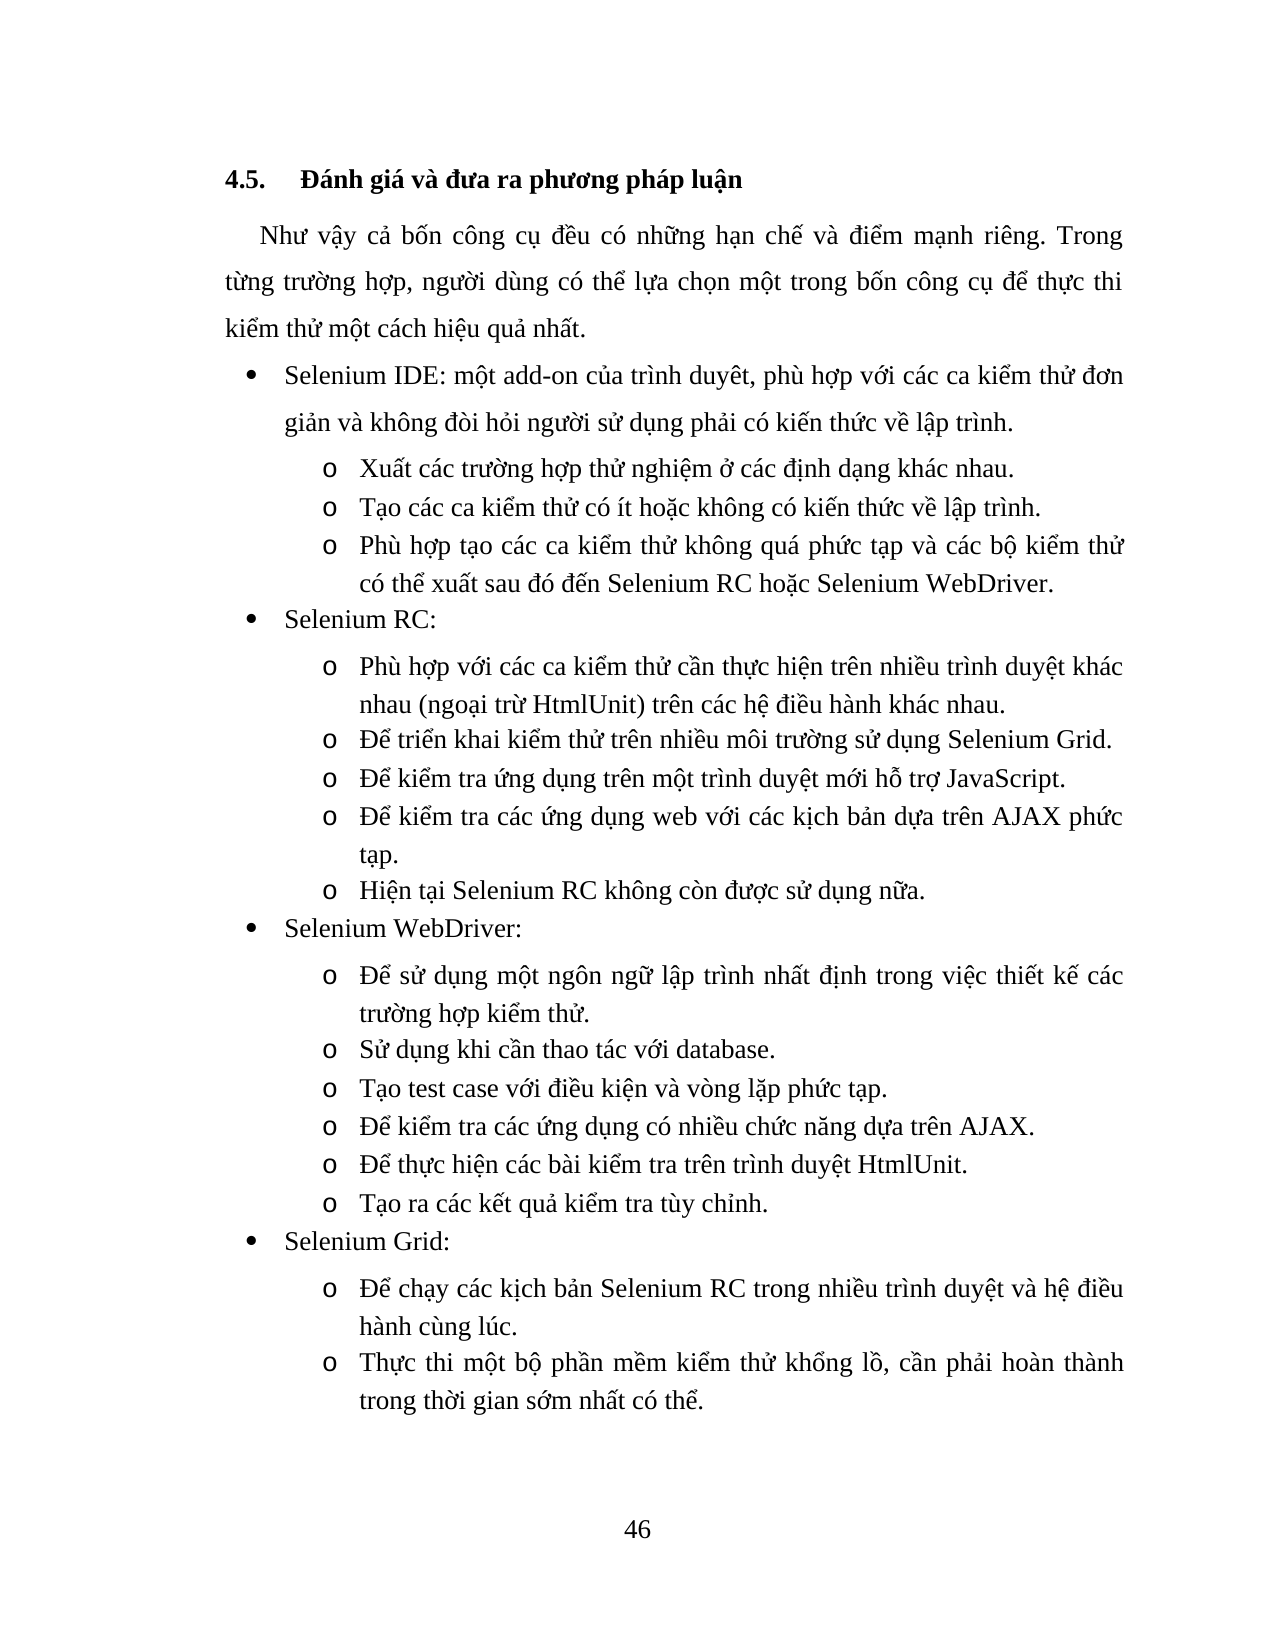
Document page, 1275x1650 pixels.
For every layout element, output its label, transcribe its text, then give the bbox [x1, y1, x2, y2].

list Để kiểm tra các ứng dụng có nhiều chức năng dựa trên AJAX. [322, 1110, 1125, 1143]
list Để thực hiện các bài kiểm tra trên trình duyệt HtmlUnit. [322, 1148, 1125, 1182]
subtitle Đánh giá và đưa ra phương pháp luận [225, 163, 1125, 194]
list Phù hợp với các ca kiểm thử cần thực hiện trên nhiều trình duyệt khác nhau (ngoại trừ HtmlUnit) trên các hệ điều hành khác nhau. [322, 650, 1125, 719]
list Sử dụng khi cần thao tác với database. [322, 1033, 1125, 1067]
list Hiện tại Selenium RC không còn được sử dụng nữa. [322, 874, 1125, 908]
list Tạo test case với điều kiện và vòng lặp phức tạp. [322, 1072, 1125, 1105]
list Selenium WebDriver: [247, 913, 1125, 944]
list Để chạy các kịch bản Selenium RC trong nhiều trình duyệt và hệ điều hành cùng lúc. [322, 1272, 1125, 1341]
list Như vậy cả bốn công cụ đều có những hạn chế và điểm mạnh riêng. Trong từng trường hợp, người dùng có thể lựa chọn một trong bốn công cụ để thực thi kiểm thử một cách hiệu quả nhất. [225, 219, 1125, 343]
list Xuất các trường hợp thử nghiệm ở các định dạng khác nhau. [322, 452, 1125, 486]
list Để kiểm tra các ứng dụng web với các kịch bản dựa trên AJAX phức tạp. [322, 800, 1125, 869]
list Thực thi một bộ phần mềm kiểm thử khổng lồ, cần phải hoàn thành trong thời gian sớm nhất có thể. [322, 1346, 1125, 1415]
list Tạo các ca kiểm thử có ít hoặc không có kiến thức về lập trình. [322, 491, 1125, 524]
list Phù hợp tạo các ca kiểm thử không quá phức tạp và các bộ kiểm thử có thể xuất sau đó đến Selenium RC hoặc Selenium WebDriver. [322, 529, 1125, 598]
list Selenium RC: [247, 603, 1125, 634]
list Selenium Grid: [247, 1225, 1125, 1257]
list Để sử dụng một ngôn ngữ lập trình nhất định trong việc thiết kế các trường hợp kiểm thử. [322, 959, 1125, 1029]
list Selenium IDE: một add-on của trình duyêt, phù hợp với các ca kiểm thử đơn giản và không đòi hỏi người sử dụng phải có kiến thức về lập trình. [247, 359, 1125, 437]
list Để kiểm tra ứng dụng trên một trình duyệt mới hỗ trợ JavaScript. [322, 762, 1125, 795]
list Tạo ra các kết quả kiểm tra tùy chỉnh. [322, 1187, 1125, 1220]
list Để triển khai kiểm thử trên nhiều môi trường sử dụng Selenium Grid. [322, 723, 1125, 757]
